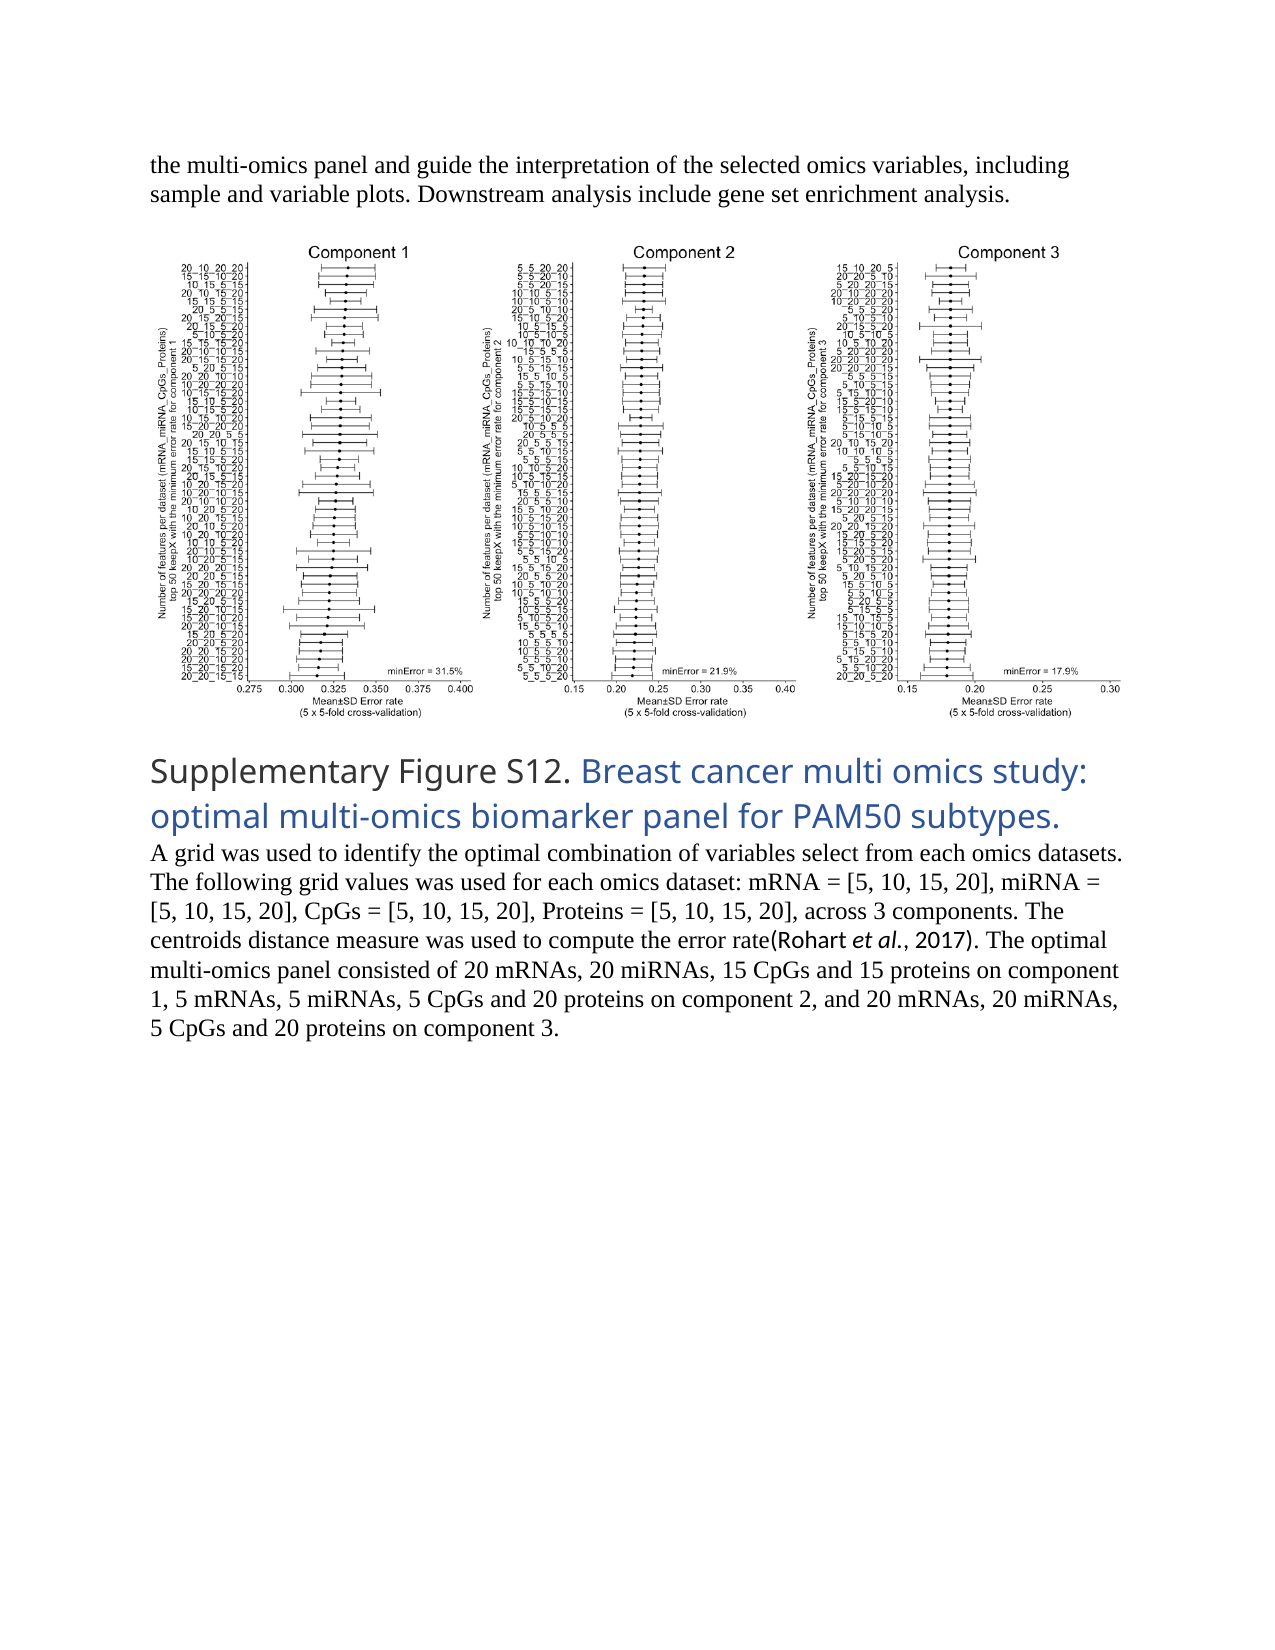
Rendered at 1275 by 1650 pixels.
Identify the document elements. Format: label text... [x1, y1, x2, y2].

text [150, 150, 1125, 207]
text A grid was used to identify the optimal combination of variables select from each omics datasets. The following grid values was used for each omics dataset: mRNA = [5, 10, 15, 20], miRNA = [5, 10, 15, 20], CpGs = [5, 10, 15, 20], Proteins = [5, 10, 15, 20], across 3 components. The centroids distance measure was used to compute the error rate(Rohart et al., 2017). The optimal multi-omics panel consisted of 20 mRNAs, 20 miRNAs, 15 CpGs and 15 proteins on component 1, 5 mRNAs, 5 miRNAs, 5 CpGs and 20 proteins on component 2, and 20 mRNAs, 20 miRNAs, 5 CpGs and 20 proteins on component 3. [150, 838, 1125, 1041]
picture [150, 236, 1125, 723]
subtitle Supplementary Figure S12. Breast cancer multi omics study: optimal multi-omics biomarker panel for PAM50 subtypes. [150, 747, 1125, 838]
